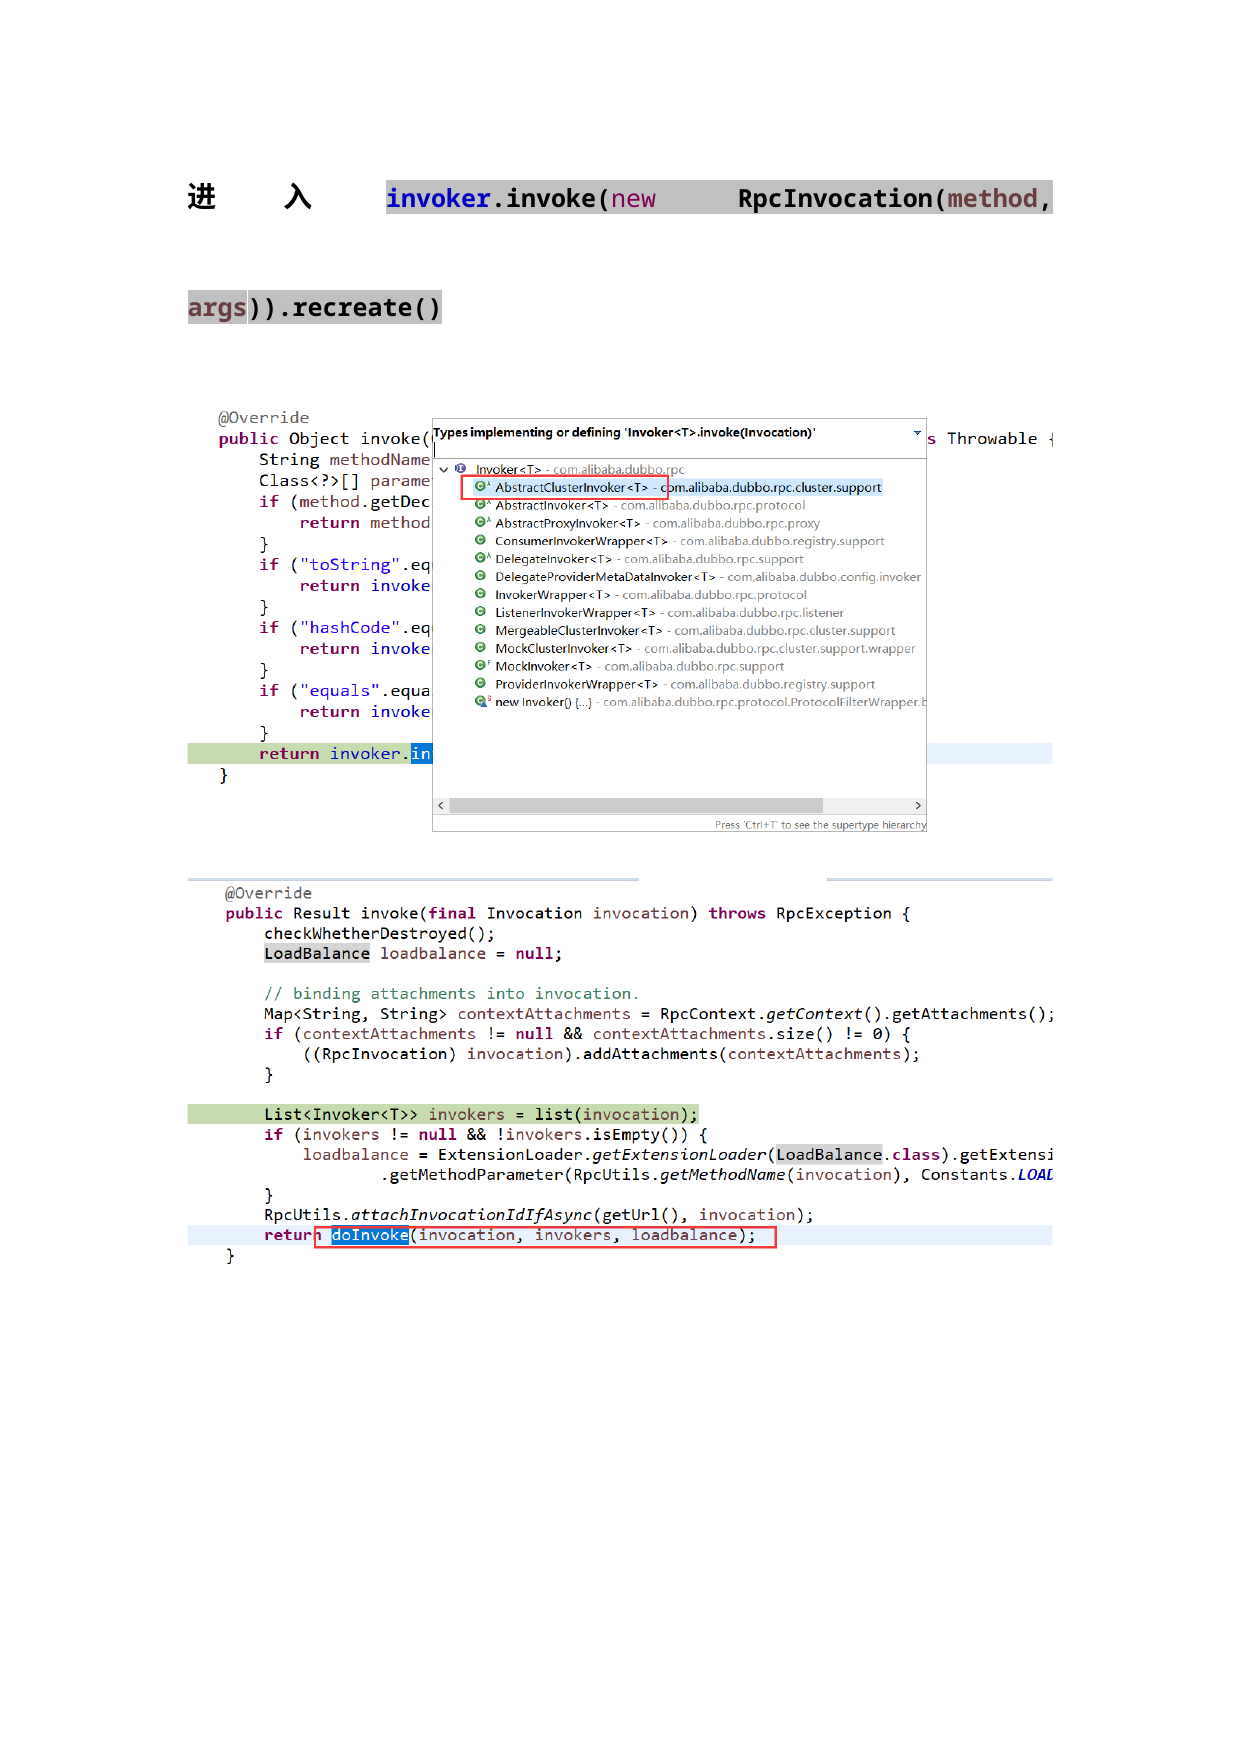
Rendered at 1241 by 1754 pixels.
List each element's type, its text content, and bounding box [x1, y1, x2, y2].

picture [187, 878, 1053, 1275]
picture [187, 391, 1053, 842]
subtitle 进入invoker.invoke(new RpcInvocation(method, args)).recreate() [187, 162, 1053, 339]
